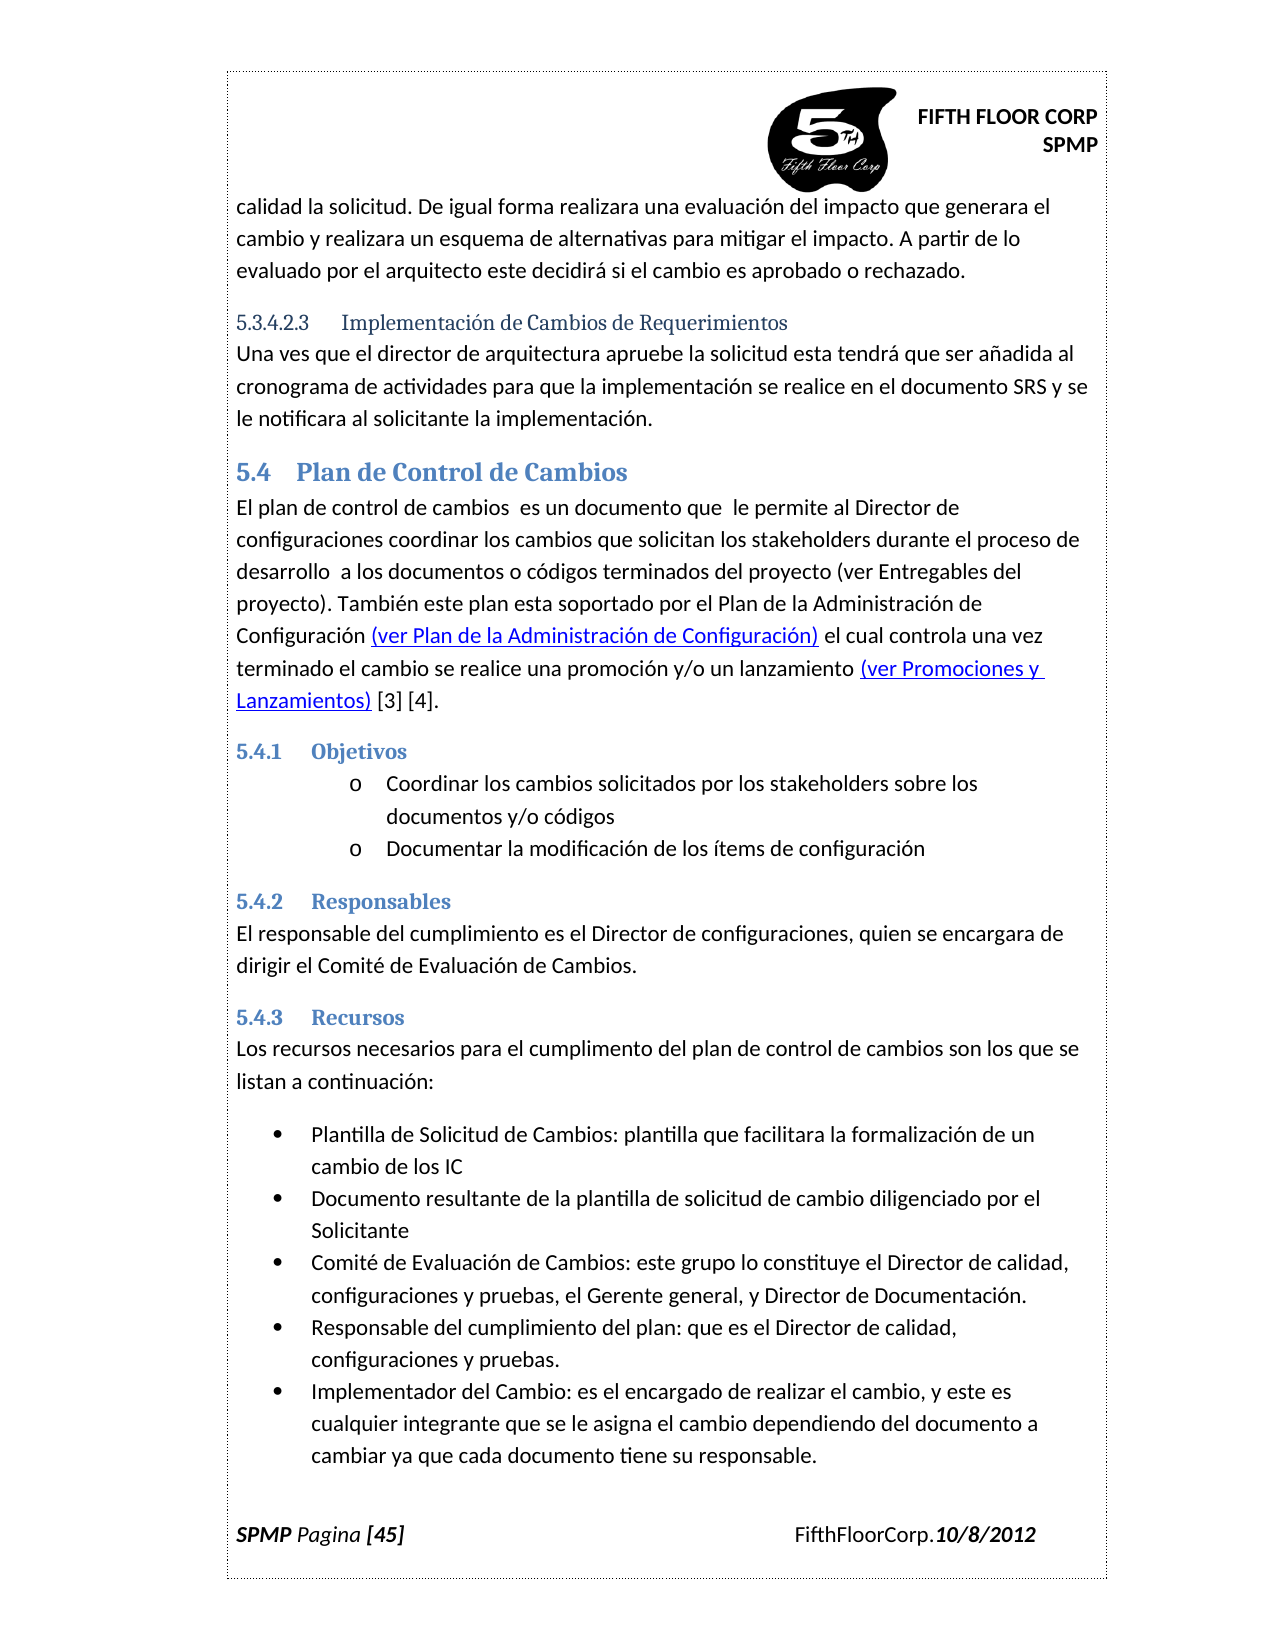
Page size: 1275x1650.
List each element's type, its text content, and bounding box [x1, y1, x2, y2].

text Una ves que el director de arquitectura apruebe la solicitud esta tendrá que ser añadida al cronograma de actividades para que la implementación se realice en el documento SRS y se le notificara al solicitante la implementación. [236, 339, 1098, 432]
list Coordinar los cambios solicitados por los stakeholders sobre los documentos y/o códigos [349, 769, 1098, 830]
subtitle Implementación de Cambios de Requerimientos [236, 309, 1098, 336]
text El responsable del cumplimiento es el Director de configuraciones, quien se encargara de dirigir el Comité de Evaluación de Cambios. [236, 919, 1098, 979]
picture [761, 79, 901, 192]
subtitle Responsables [236, 889, 1098, 915]
text Los recursos necesarios para el cumplimento del plan de control de cambios son los que se listan a continuación: [236, 1034, 1098, 1095]
subtitle Recursos [236, 1004, 1098, 1031]
text El plan de control de cambios es un documento que le permite al Director de configuraciones coordinar los cambios que solicitan los stakeholders durante el proceso de desarrollo a los documentos o códigos terminados del proyecto (ver Entregables del proyecto). También este plan esta soportado por el Plan de la Administración de Configuración (ver Plan de la Administración de Configuración) el cual controla una vez terminado el cambio se realice una promoción y/o un lanzamiento (ver Promociones y Lanzamientos). [236, 493, 1098, 714]
list Implementador del Cambio: es el encargado de realizar el cambio, y este es cualquier integrante que se le asigna el cambio dependiendo del documento a cambiar ya que cada documento tiene su responsable. [274, 1377, 1098, 1470]
list Plantilla de Solicitud de Cambios: plantilla que facilitara la formalización de un cambio de los IC [274, 1120, 1098, 1180]
list Comité de Evaluación de Cambios: este grupo lo constituye el Director de calidad, configuraciones y pruebas, el Gerente general, y Director de Documentación. [274, 1248, 1098, 1309]
subtitle Plan de Control de Cambios [236, 457, 1098, 488]
list Documento resultante de la plantilla de solicitud de cambio diligenciado por el Solicitante [274, 1184, 1098, 1244]
subtitle Objetivos [236, 739, 1098, 765]
list Responsable del cumplimiento del plan: que es el Director de calidad, configuraciones y pruebas. [274, 1313, 1098, 1373]
list Documentar la modificación de los ítems de configuración [349, 834, 1098, 864]
